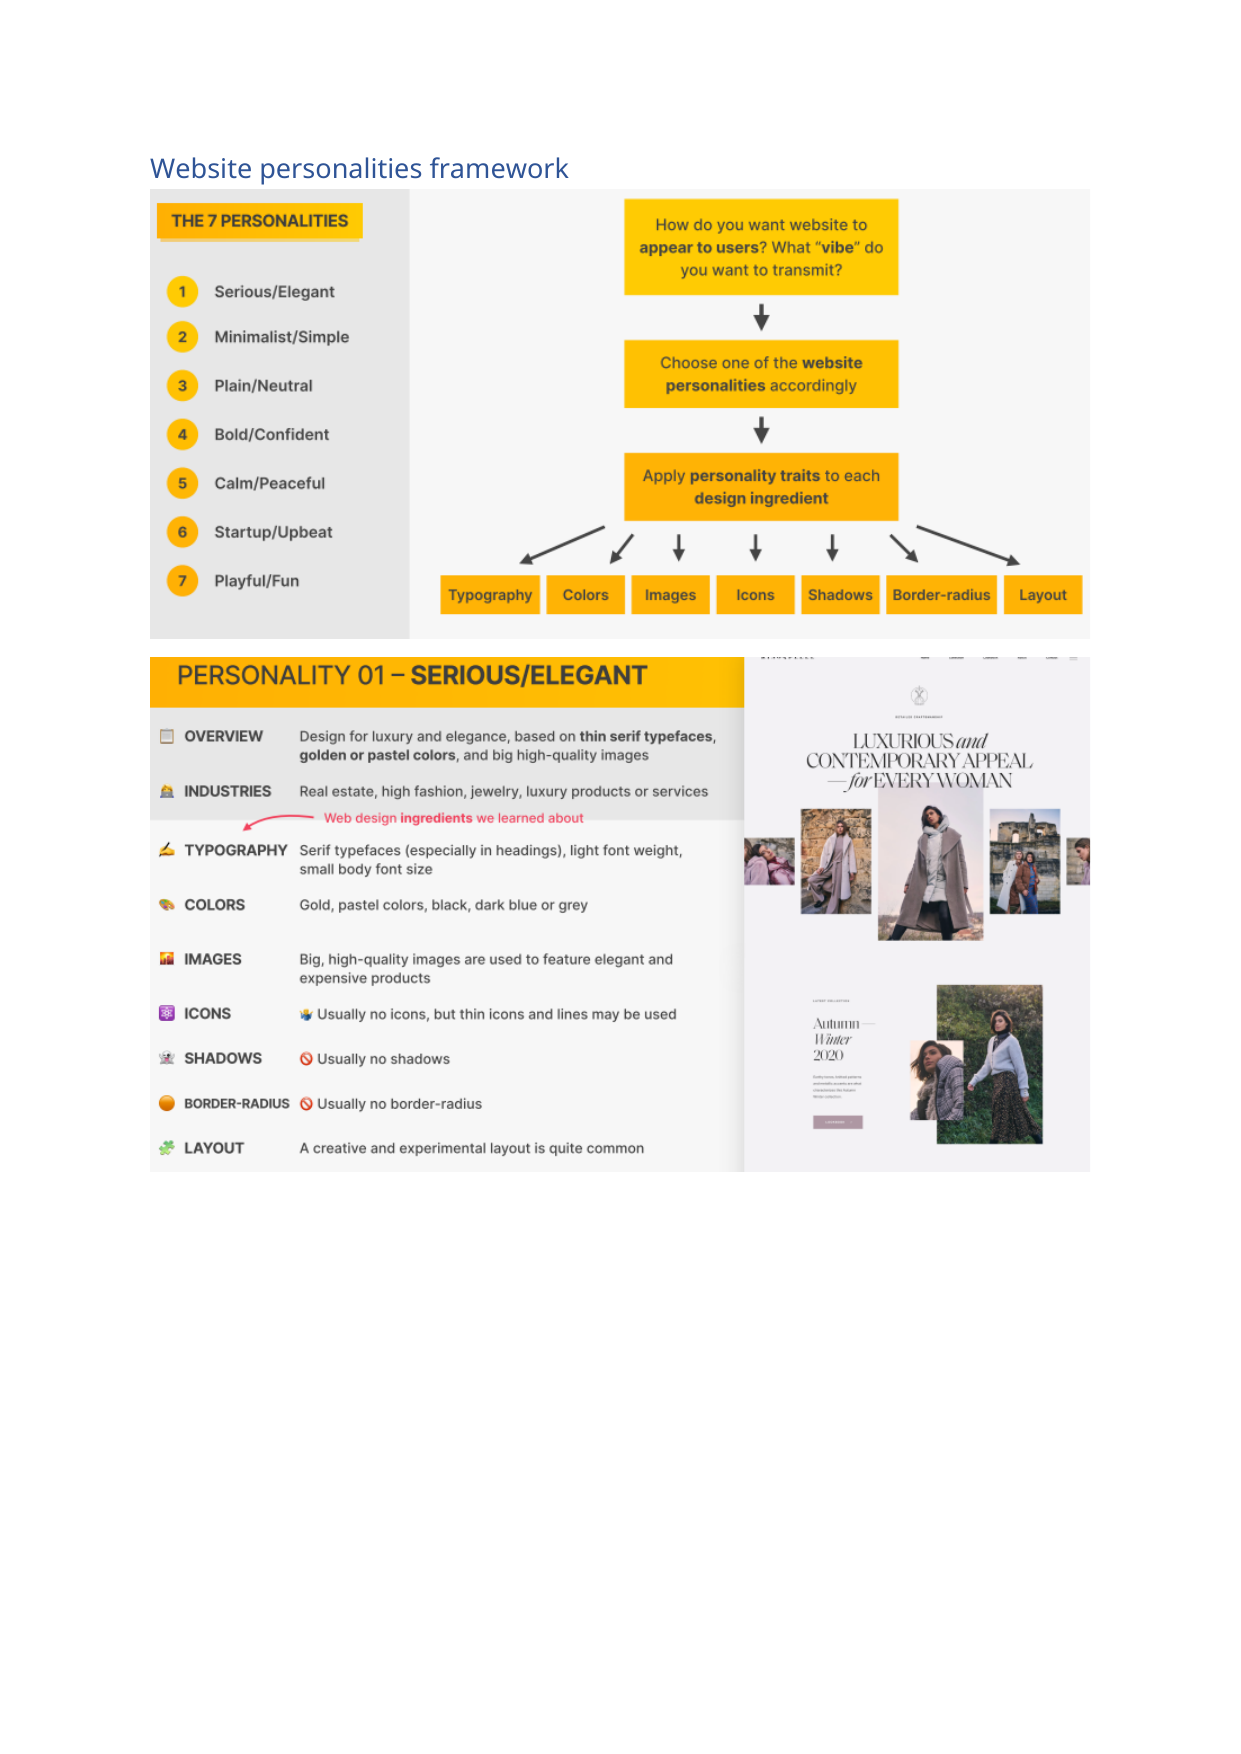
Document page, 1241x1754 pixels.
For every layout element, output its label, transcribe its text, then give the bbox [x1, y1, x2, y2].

subtitle Website personalities framework [150, 150, 1090, 187]
picture [150, 189, 1091, 639]
picture [150, 657, 1091, 1172]
